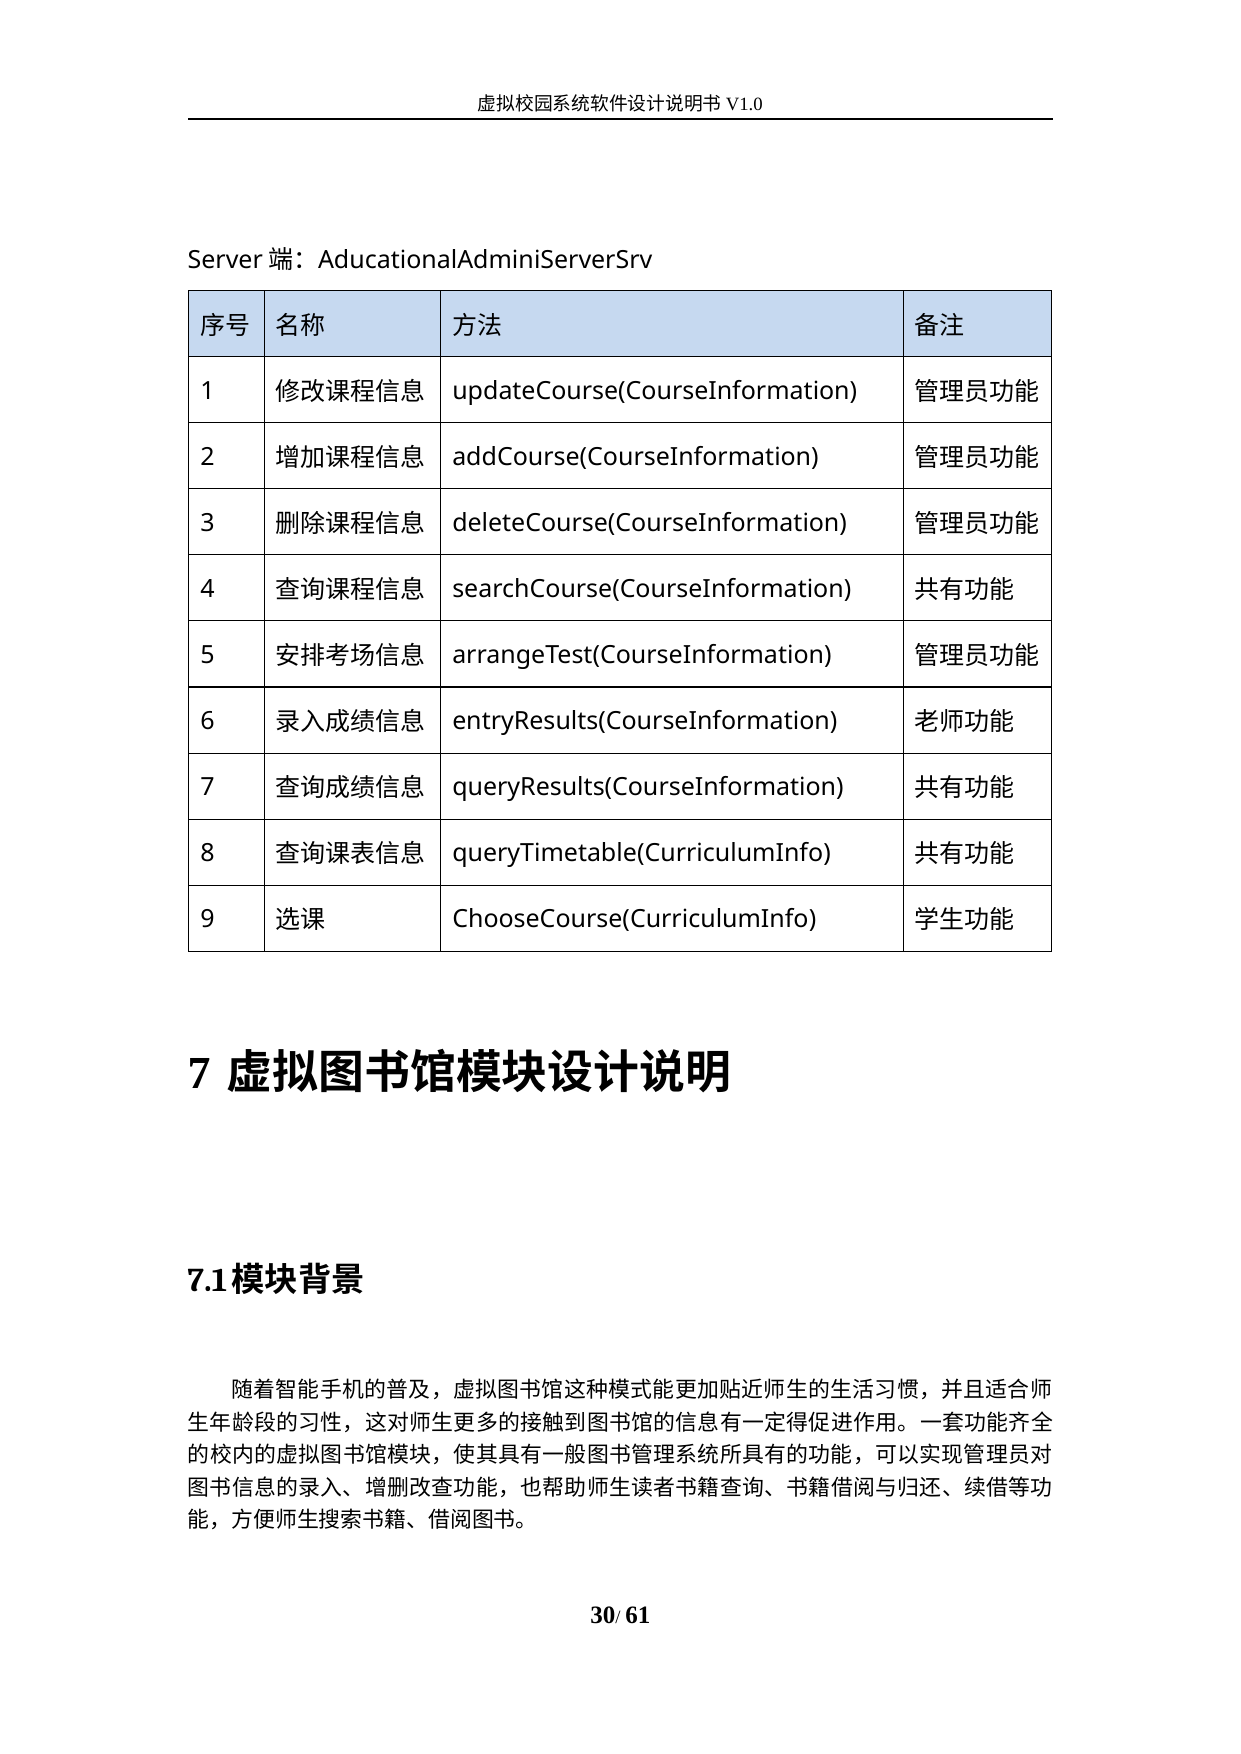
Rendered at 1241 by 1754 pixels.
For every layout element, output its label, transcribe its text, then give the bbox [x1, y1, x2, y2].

table_cell 1 [189, 357, 264, 422]
text 随着智能手机的普及，虚拟图书馆这种模式能更加贴近师生的生活习惯，并且适合师生年龄段的习性，这对师生更多的接触到图书馆的信息有一定得促进作用。一套功能齐全的校内的虚拟图书馆模块，使其具有一般图书管理系统所具有的功能，可以实现管理员对图书信息的录入、增删改查功能，也帮助师生读者书籍查询、书籍借阅与归还、续借等功能，方便师生搜索书籍、借阅图书。 [187, 1372, 1053, 1534]
table_cell ChooseCourse(CurriculumInfo) [441, 886, 903, 951]
table_cell 2 [189, 423, 264, 488]
table_cell updateCourse(CourseInformation) [441, 357, 903, 422]
text Server端：AducationalAdminiServerSrv [187, 225, 1053, 290]
table_cell 查询课表信息 [265, 820, 440, 884]
table_cell queryTimetable(CurriculumInfo) [441, 820, 903, 884]
table_cell 查询课程信息 [265, 555, 440, 620]
subtitle 模块背景 [187, 1245, 1053, 1310]
table_cell 删除课程信息 [265, 489, 440, 554]
table_cell 修改课程信息 [265, 357, 440, 422]
table_cell 共有功能 [904, 754, 1051, 818]
table_cell 老师功能 [904, 688, 1051, 752]
table_cell 4 [189, 555, 264, 620]
table_cell 管理员功能 [904, 357, 1051, 422]
table_header 方法 [441, 291, 903, 356]
table_cell 共有功能 [904, 820, 1051, 884]
table_cell entryResults(CourseInformation) [441, 688, 903, 752]
table_cell 录入成绩信息 [265, 688, 440, 752]
table_cell 3 [189, 489, 264, 554]
table_cell 安排考场信息 [265, 621, 440, 686]
table_header 名称 [265, 291, 440, 356]
table_cell 管理员功能 [904, 489, 1051, 554]
table_cell 6 [189, 688, 264, 752]
table_cell deleteCourse(CourseInformation) [441, 489, 903, 554]
table_cell 管理员功能 [904, 423, 1051, 488]
table_cell 选课 [265, 886, 440, 951]
table_cell 增加课程信息 [265, 423, 440, 488]
table_cell 7 [189, 754, 264, 818]
subtitle 虚拟图书馆模块设计说明 [187, 1019, 1053, 1117]
table_header 备注 [904, 291, 1051, 356]
table_cell 共有功能 [904, 555, 1051, 620]
table_cell 5 [189, 621, 264, 686]
table_cell 管理员功能 [904, 621, 1051, 686]
table_cell searchCourse(CourseInformation) [441, 555, 903, 620]
table_header 序号 [189, 291, 264, 356]
table_cell queryResults(CourseInformation) [441, 754, 903, 818]
table_cell addCourse(CourseInformation) [441, 423, 903, 488]
table_cell arrangeTest(CourseInformation) [441, 621, 903, 686]
table_cell 9 [189, 886, 264, 951]
table_cell 学生功能 [904, 886, 1051, 951]
table_cell 查询成绩信息 [265, 754, 440, 818]
table_cell 8 [189, 820, 264, 884]
